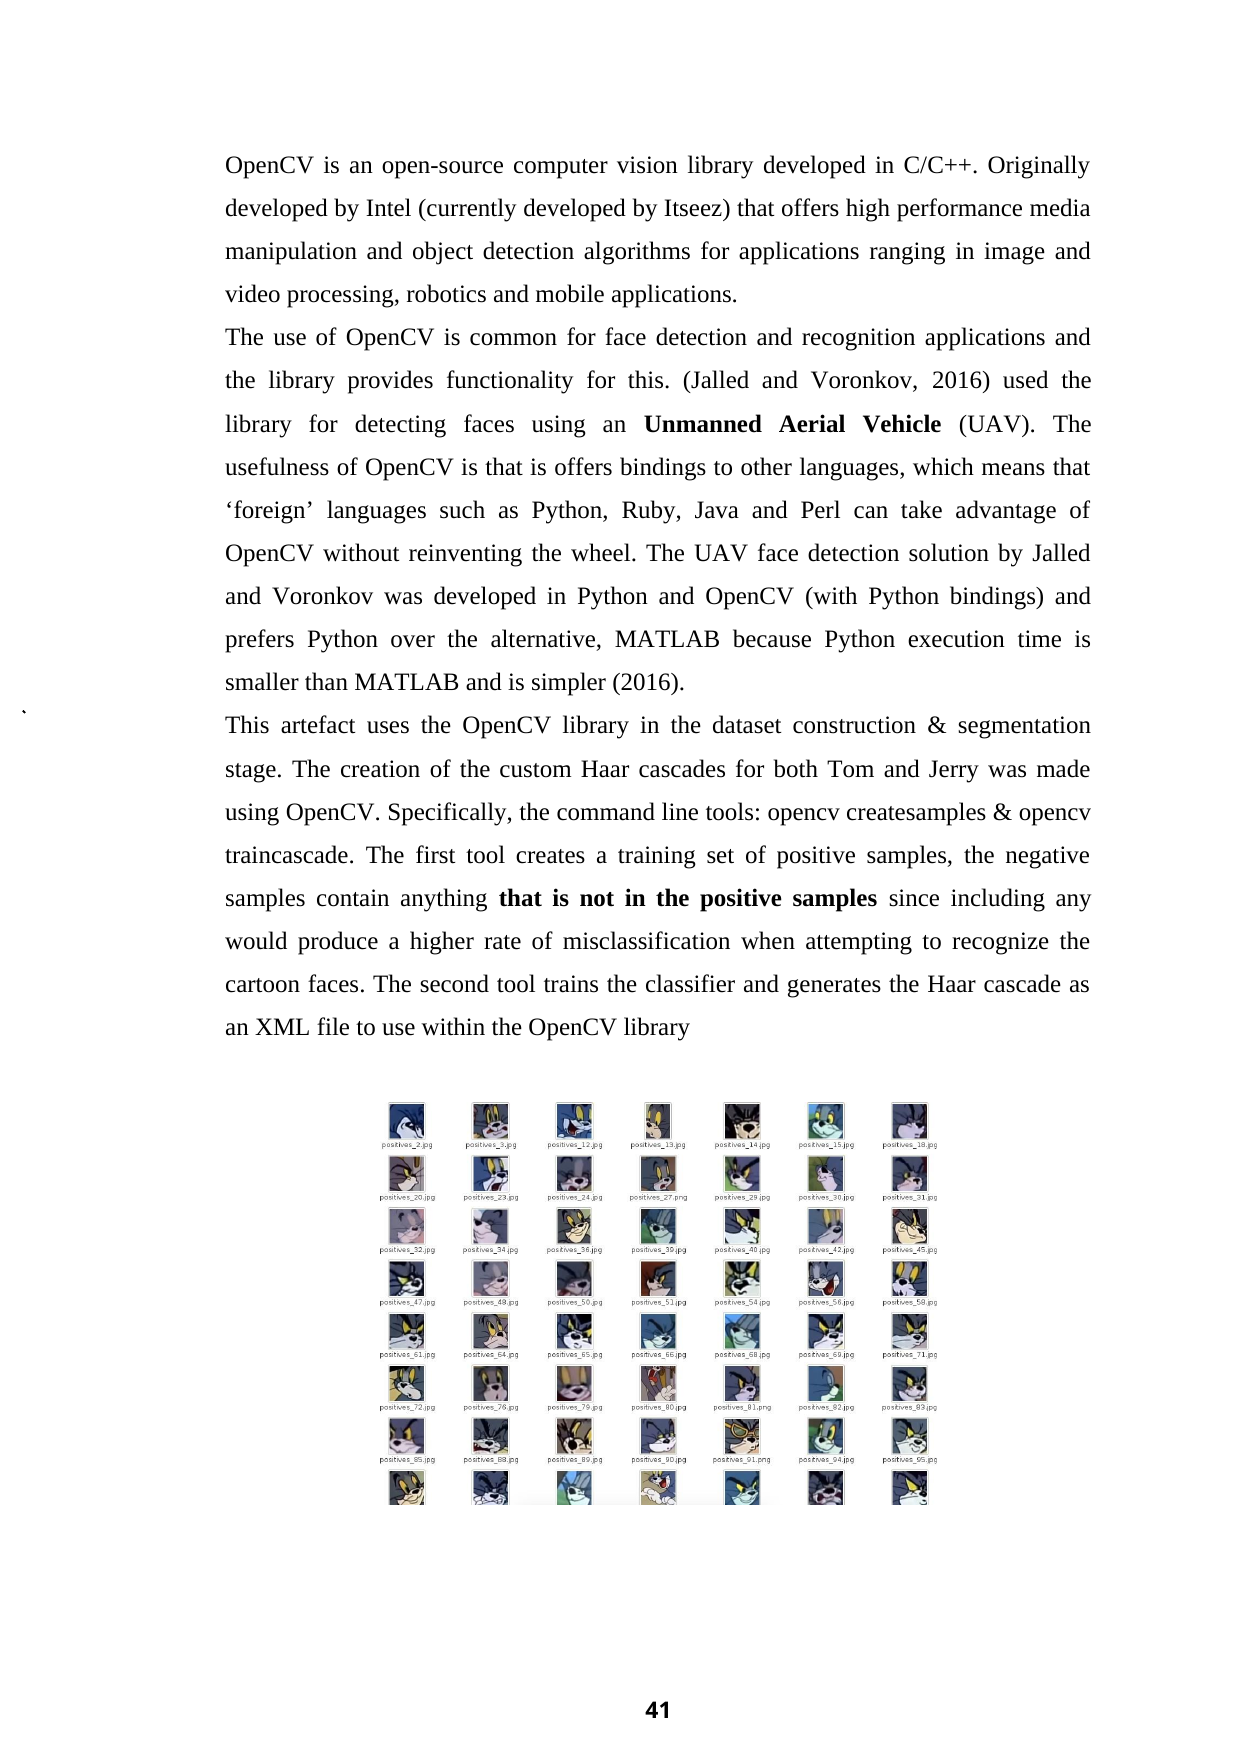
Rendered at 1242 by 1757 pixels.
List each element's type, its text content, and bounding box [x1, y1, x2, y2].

picture [380, 1102, 937, 1505]
text OpenCV is an open-source computer vision library developed in C/C++. Originally developed by Intel (currently developed by Itseez) that offers high performance media manipulation and object detection algorithms for applications ranging in image and video processing, robotics and mobile applications. [225, 150, 1092, 308]
text This artefact uses the OpenCV library in the dataset construction & segmentation stage. The creation of the custom Haar cascades for both Tom and Jerry was made using OpenCV. Specifically, the command line tools: opencv createsamples & opencv traincascade. The first tool creates a training set of positive samples, the negative samples contain anything that is not in the positive samples since including any would produce a higher rate of misclassification when attempting to recognize the cartoon faces. The second tool trains the classifier and generates the Haar cascade as an XML file to use within the OpenCV library [225, 711, 1092, 1041]
text The use of OpenCV is common for face detection and recognition applications and the library provides functionality for this. (Jalled and Voronkov, 2016) used the library for detecting faces using an Unmanned Aerial Vehicle (UAV). The usefulness of OpenCV is that is offers bindings to other languages, which means that ‘foreign’ languages such as Python, Ruby, Java and Perl can take advantage of OpenCV without reinventing the wheel. The UAV face detection solution by Jalled and Voronkov was developed in Python and OpenCV (with Python bindings) and prefers Python over the alternative, MATLAB because Python execution time is smaller than MATLAB and is simpler (2016). [225, 322, 1092, 696]
